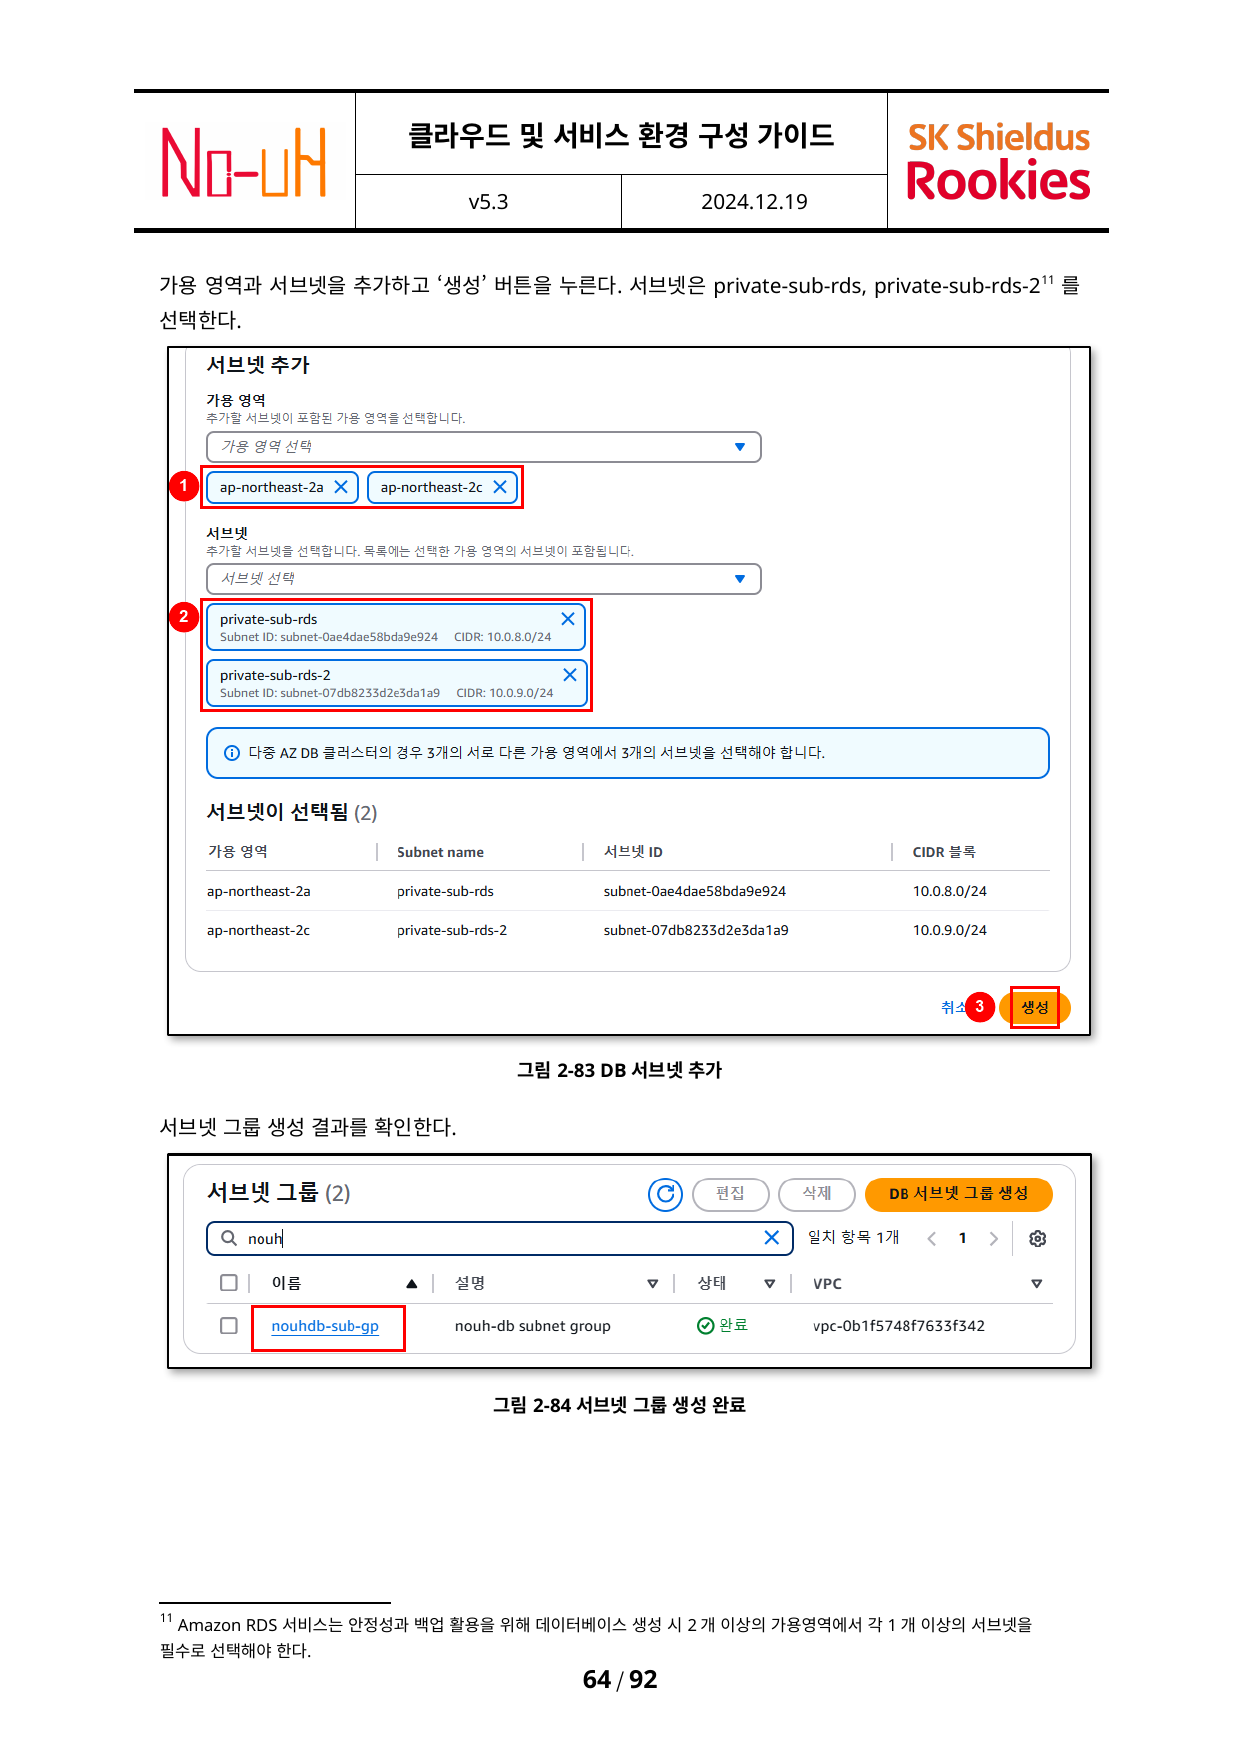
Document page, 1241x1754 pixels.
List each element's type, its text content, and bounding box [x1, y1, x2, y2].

text 서브넷 그룹 생성 결과를 확인한다. [159, 1111, 1081, 1142]
picture [169, 1156, 1090, 1367]
picture [145, 122, 347, 200]
picture [169, 348, 1089, 1034]
text 가용 영역과 서브넷을 추가하고 ‘생성’ 버튼을 누른다. 서브넷은 private-sub-rds, private-sub-rds-2 를 선택한다. [159, 269, 1081, 334]
picture [906, 118, 1090, 204]
